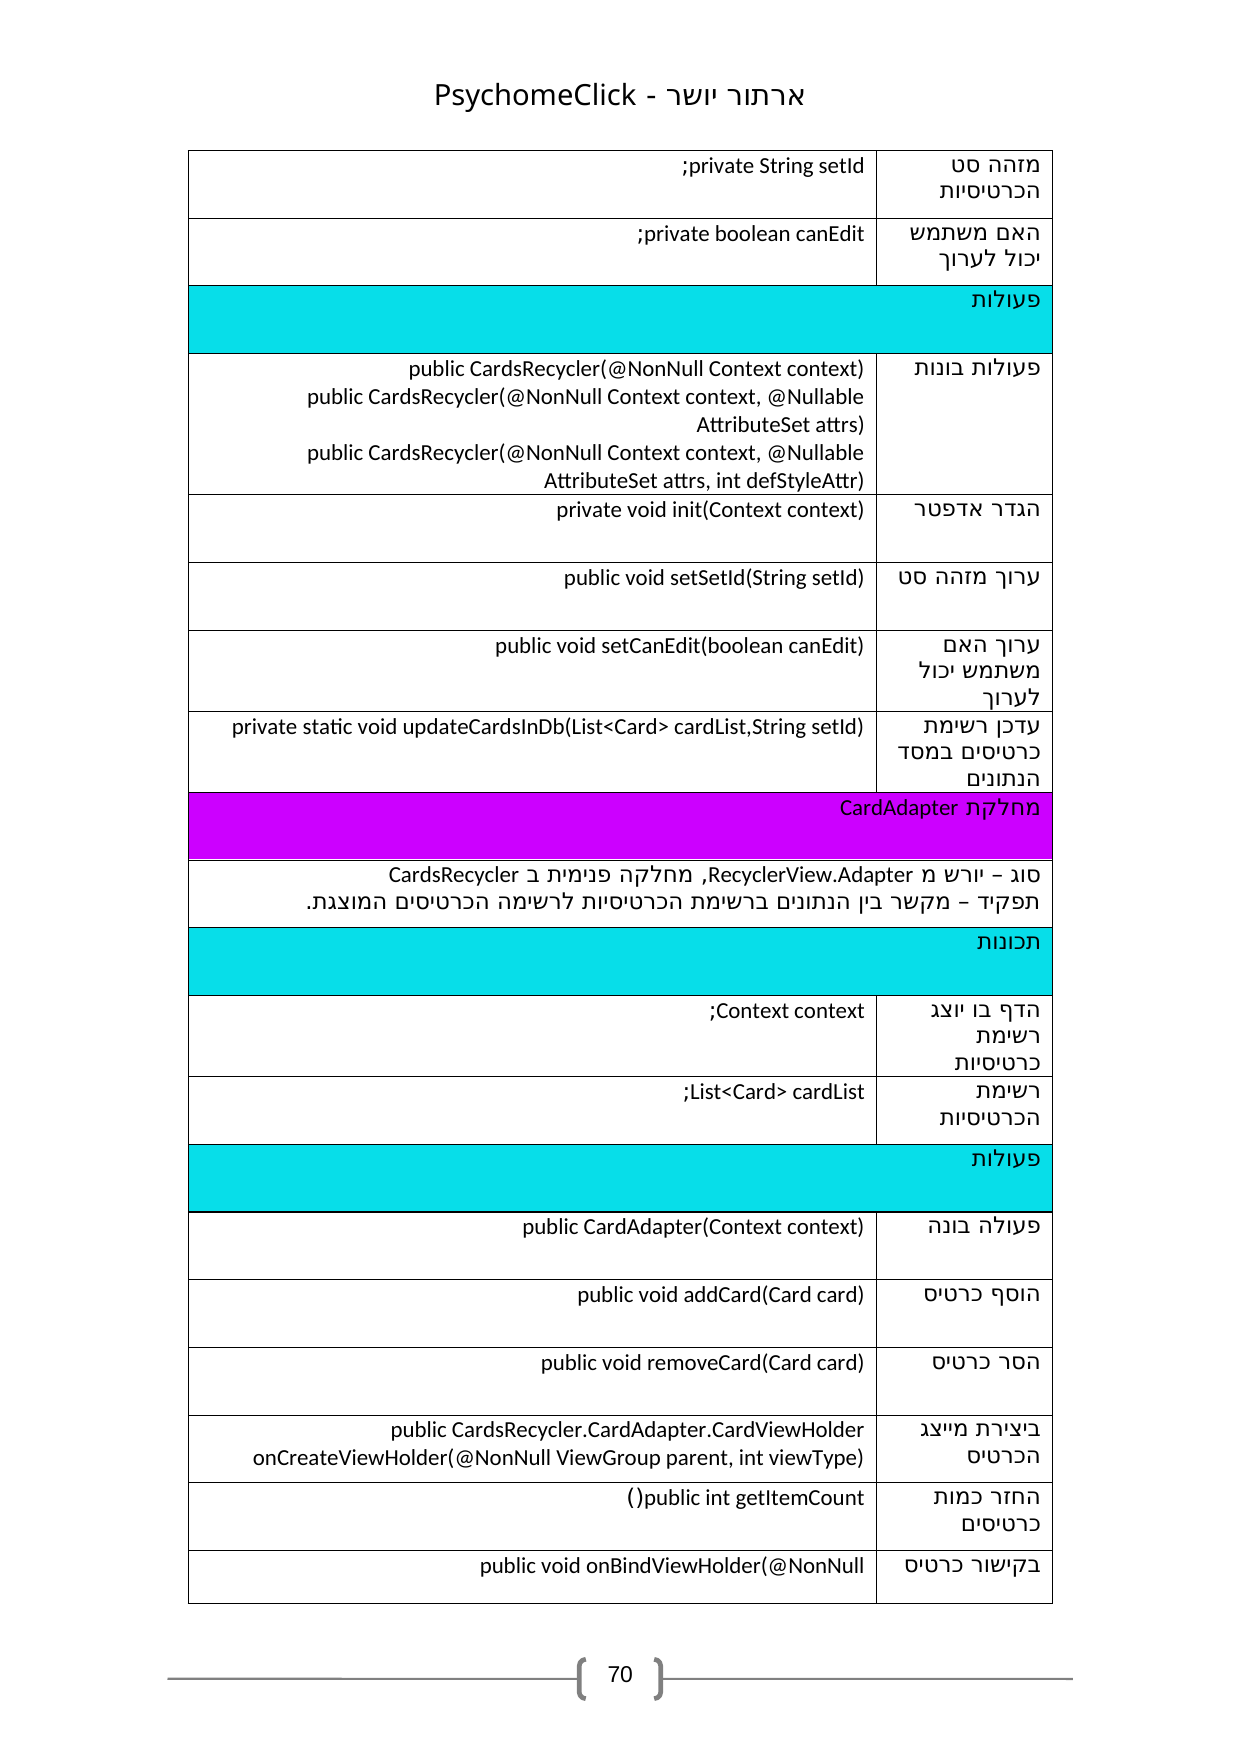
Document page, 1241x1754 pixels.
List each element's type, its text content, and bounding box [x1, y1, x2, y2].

table_cell private String setId; [189, 151, 876, 218]
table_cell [189, 1551, 876, 1603]
table_cell סוג – יורש מ RecyclerView.Adapter, מחלקה פנימית ב CardsRecycler תפקיד – מקשר בין הנתונים ברשימת הכרטיסיות לרשימה הכרטיסים המוצגת. [189, 861, 1052, 927]
table_cell private static void updateCardsInDb(List<Card> cardList,String setId) [189, 712, 876, 792]
table_cell פעולות [189, 1145, 1052, 1211]
table_cell מזהה סט הכרטיסיות [877, 151, 1052, 218]
table_cell public CardsRecycler(@NonNull Context context) public CardsRecycler(@NonNull Context context, @Nullable AttributeSet attrs) public CardsRecycler(@NonNull Context context, @Nullable AttributeSet attrs, int defStyleAttr) [189, 354, 876, 494]
table_cell public void setSetId(String setId) [189, 563, 876, 630]
table_cell תכונות [189, 928, 1052, 995]
table_cell Context context; [189, 996, 876, 1076]
table_cell החזר כמות כרטיסים [877, 1483, 1052, 1550]
table_cell הדף בו יוצג רשימת כרטיסיות [877, 996, 1052, 1076]
table_cell הוסף כרטיס [877, 1280, 1052, 1347]
table_cell ערוך מזהה סט [877, 563, 1052, 630]
table_cell private boolean canEdit; [189, 219, 876, 285]
table_cell מחלקת CardAdapter [189, 793, 1052, 859]
table_cell ביצירת מייצג הכרטיס [877, 1416, 1052, 1482]
table_cell פעולה בונה [877, 1213, 1052, 1279]
table_cell עדכן רשימת כרטיסים במסד הנתונים [877, 712, 1052, 792]
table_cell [877, 1551, 1052, 1603]
table_cell פעולות בונות [877, 354, 1052, 494]
table_cell public int getItemCount() [189, 1483, 876, 1550]
table_cell List<Card> cardList; [189, 1077, 876, 1144]
table_cell public void addCard(Card card) [189, 1280, 876, 1347]
table_cell הסר כרטיס [877, 1348, 1052, 1414]
table_cell ערוך האם משתמש יכול לערוך [877, 631, 1052, 711]
table_cell הגדר אדפטר [877, 495, 1052, 562]
table_cell private void init(Context context) [189, 495, 876, 562]
table_cell public void removeCard(Card card) [189, 1348, 876, 1414]
table_cell public CardAdapter(Context context) [189, 1213, 876, 1279]
table_cell public CardsRecycler.CardAdapter.CardViewHolder onCreateViewHolder(@NonNull ViewGroup parent, int viewType) [189, 1416, 876, 1482]
table_cell רשימת הכרטיסיות [877, 1077, 1052, 1144]
table_cell פעולות [189, 286, 1052, 353]
table_cell האם משתמש יכול לערוך [877, 219, 1052, 285]
table_cell public void setCanEdit(boolean canEdit) [189, 631, 876, 711]
